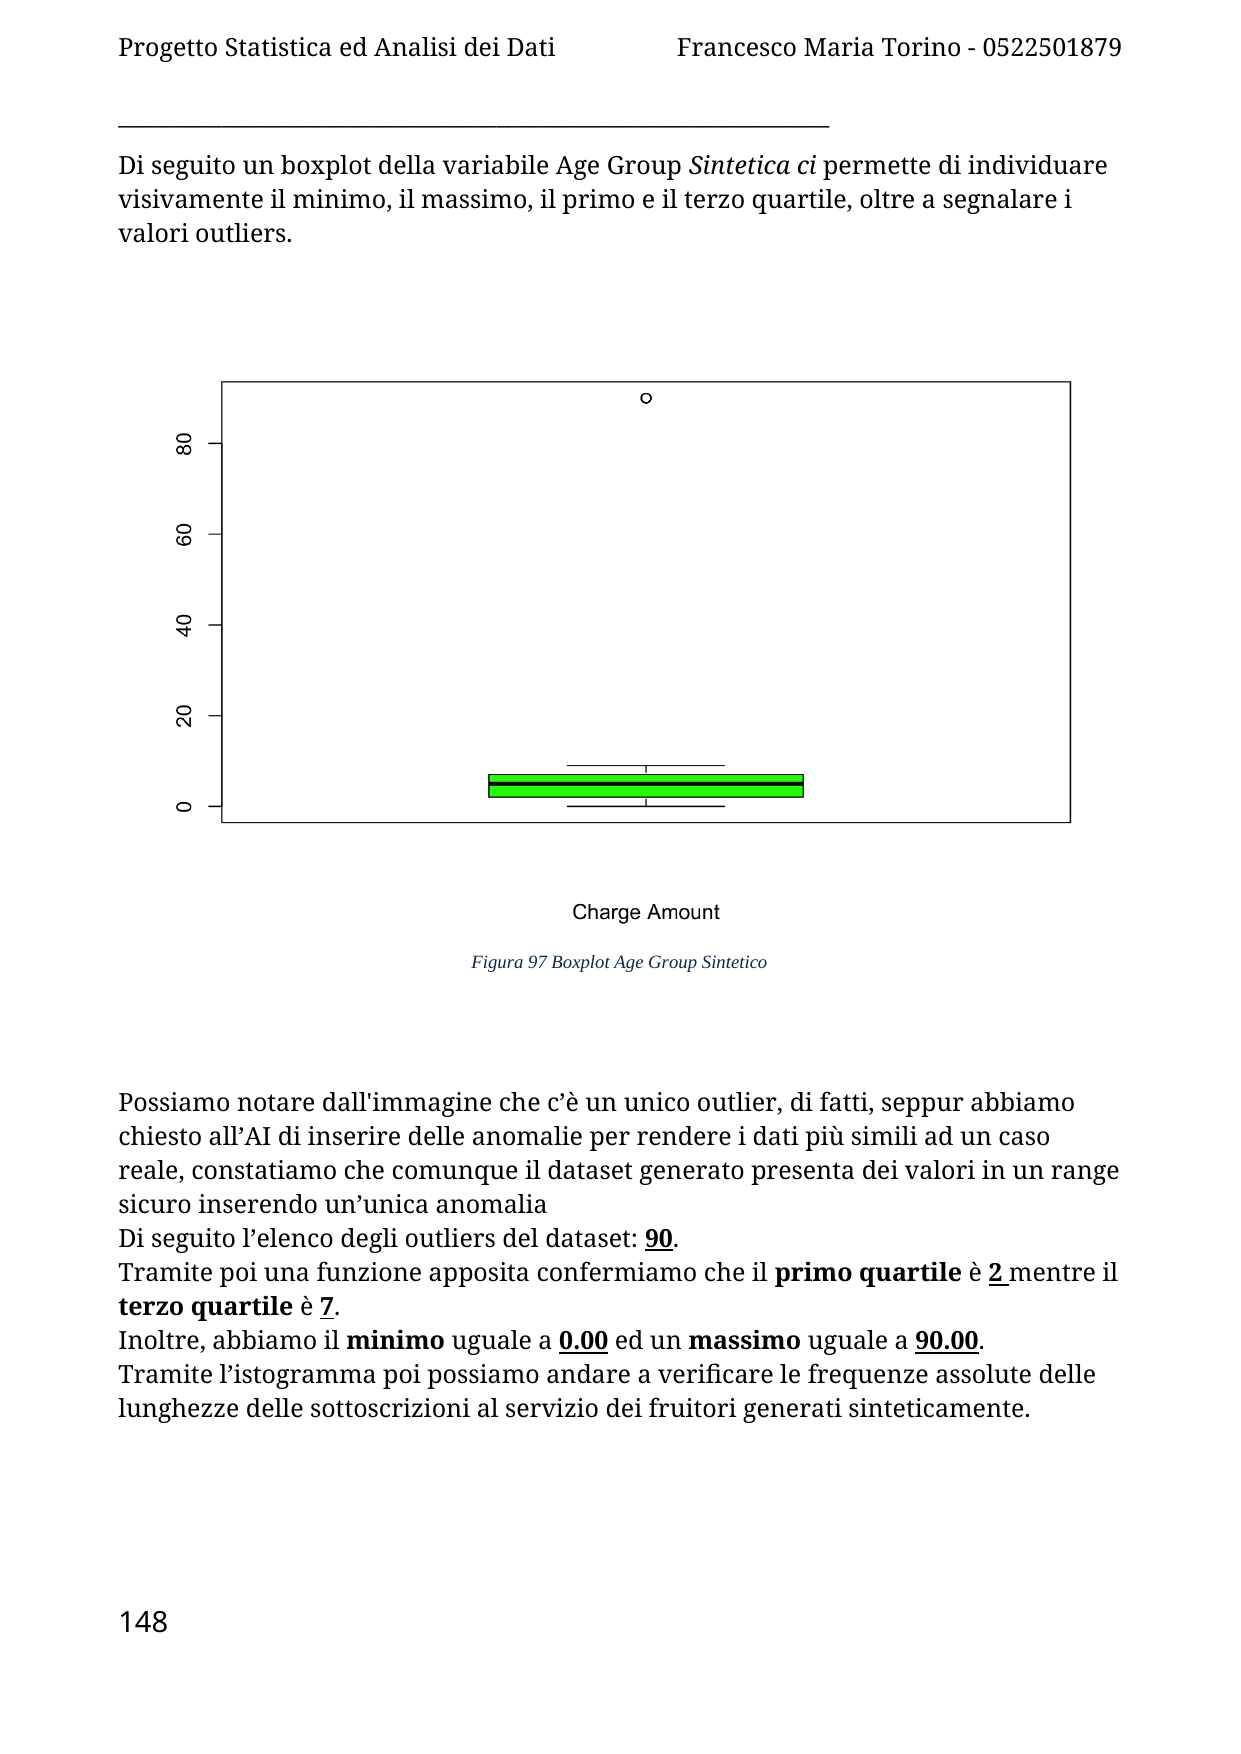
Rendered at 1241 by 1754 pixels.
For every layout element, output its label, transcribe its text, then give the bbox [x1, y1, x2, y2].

text Possiamo notare dall'immagine che c’è un unico outlier, di fatti, seppur abbiamo chiesto all’AI di inserire delle anomalie per rendere i dati più simili ad un caso reale, constatiamo che comunque il dataset generato presenta dei valori in un range sicuro inserendo un’unica anomalia [118, 1084, 1122, 1221]
text Figura 97 Boxplot Age Group Sintetico [118, 951, 1122, 972]
text Di seguito l’elenco degli outliers del dataset: 90. [118, 1221, 1122, 1255]
text Di seguito un boxplot della variabile Age Group Sintetica ci permette di individuare visivamente il minimo, il massimo, il primo e il terzo quartile, oltre a segnalare i valori outliers. [118, 148, 1122, 250]
text Inoltre, abbiamo il minimo uguale a 0.00 ed un massimo uguale a 90.00. [118, 1323, 1122, 1357]
text Tramite poi una funzione apposita confermiamo che il primo quartile è 2 mentre il terzo quartile è 7. [118, 1255, 1122, 1323]
picture [118, 278, 1123, 951]
text Tramite l’istogramma poi possiamo andare a verificare le frequenze assolute delle lunghezze delle sottoscrizioni al servizio dei fruitori generati sinteticamente. [118, 1357, 1122, 1425]
